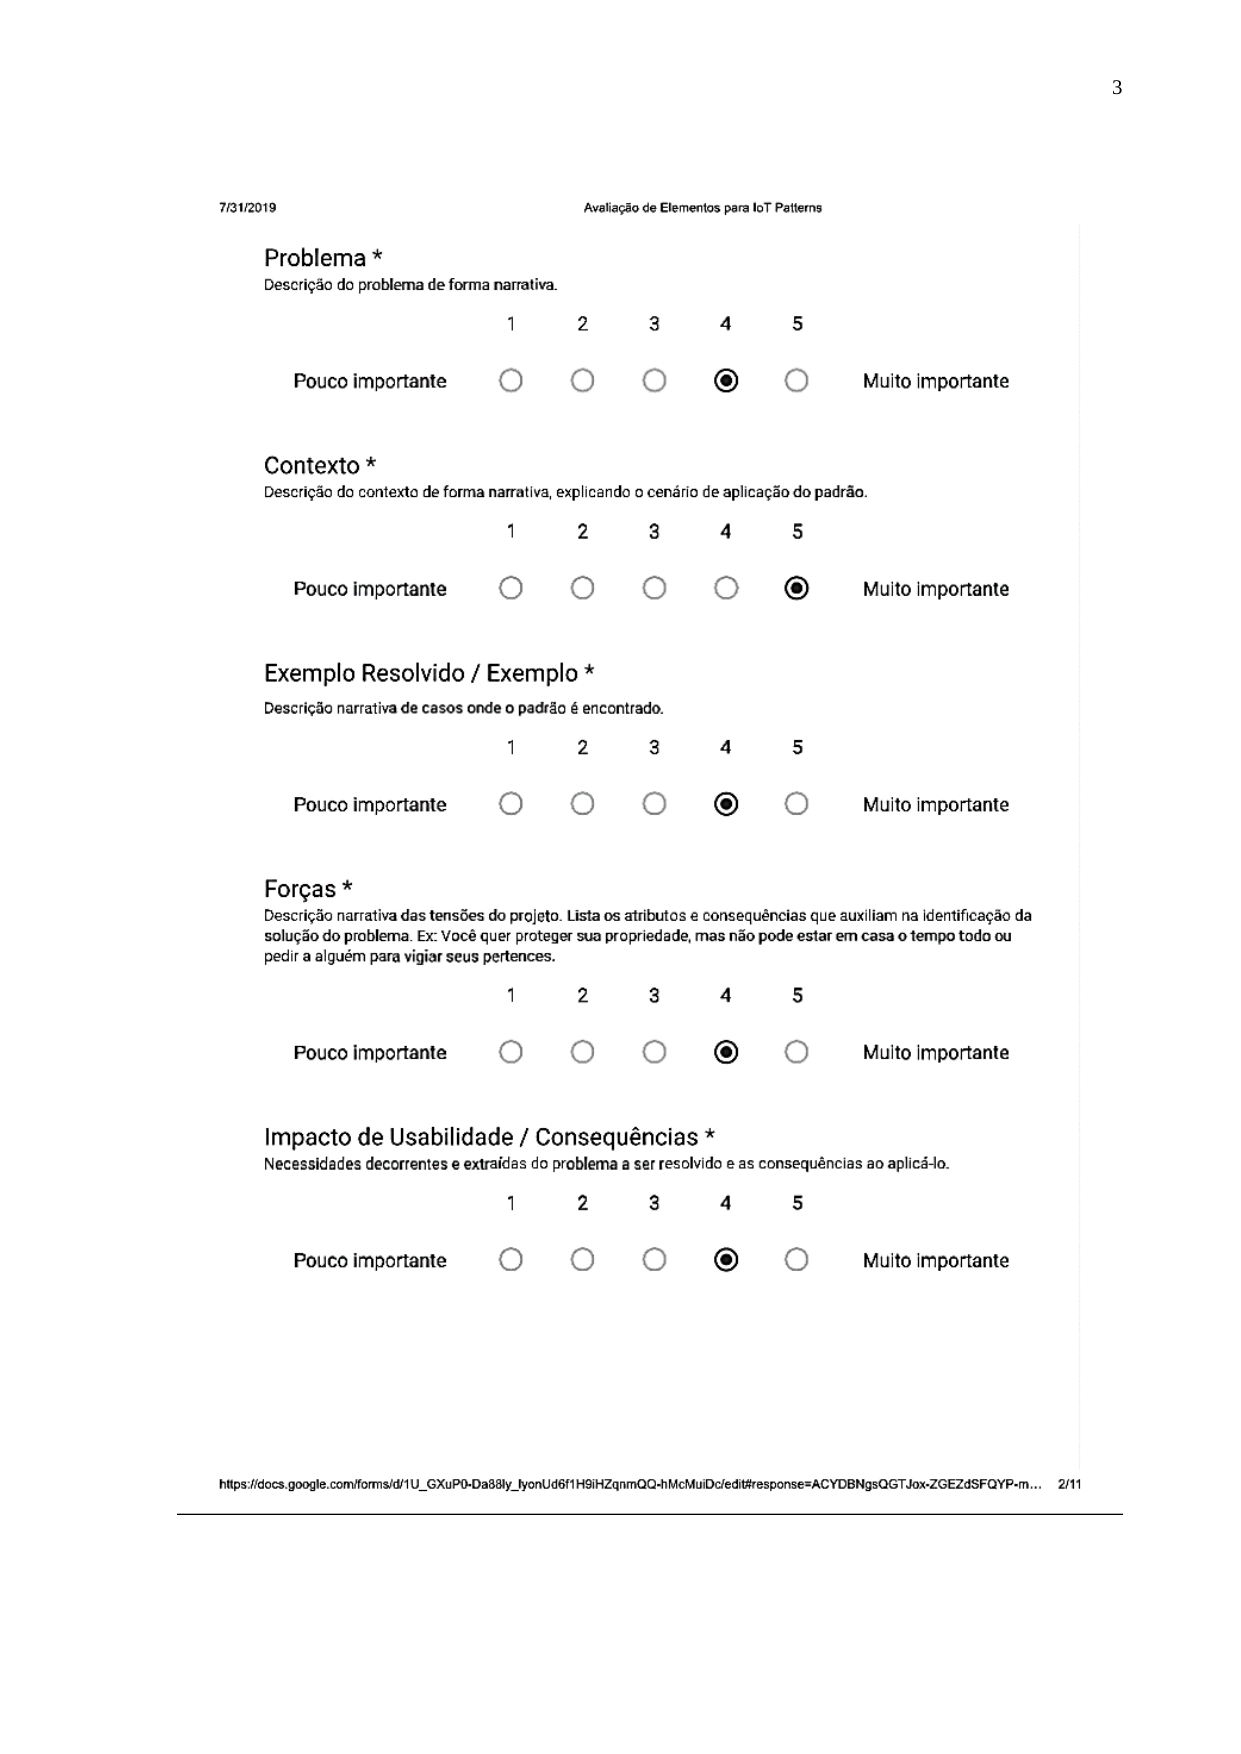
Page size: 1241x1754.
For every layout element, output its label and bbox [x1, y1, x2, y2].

picture [177, 177, 1123, 1515]
